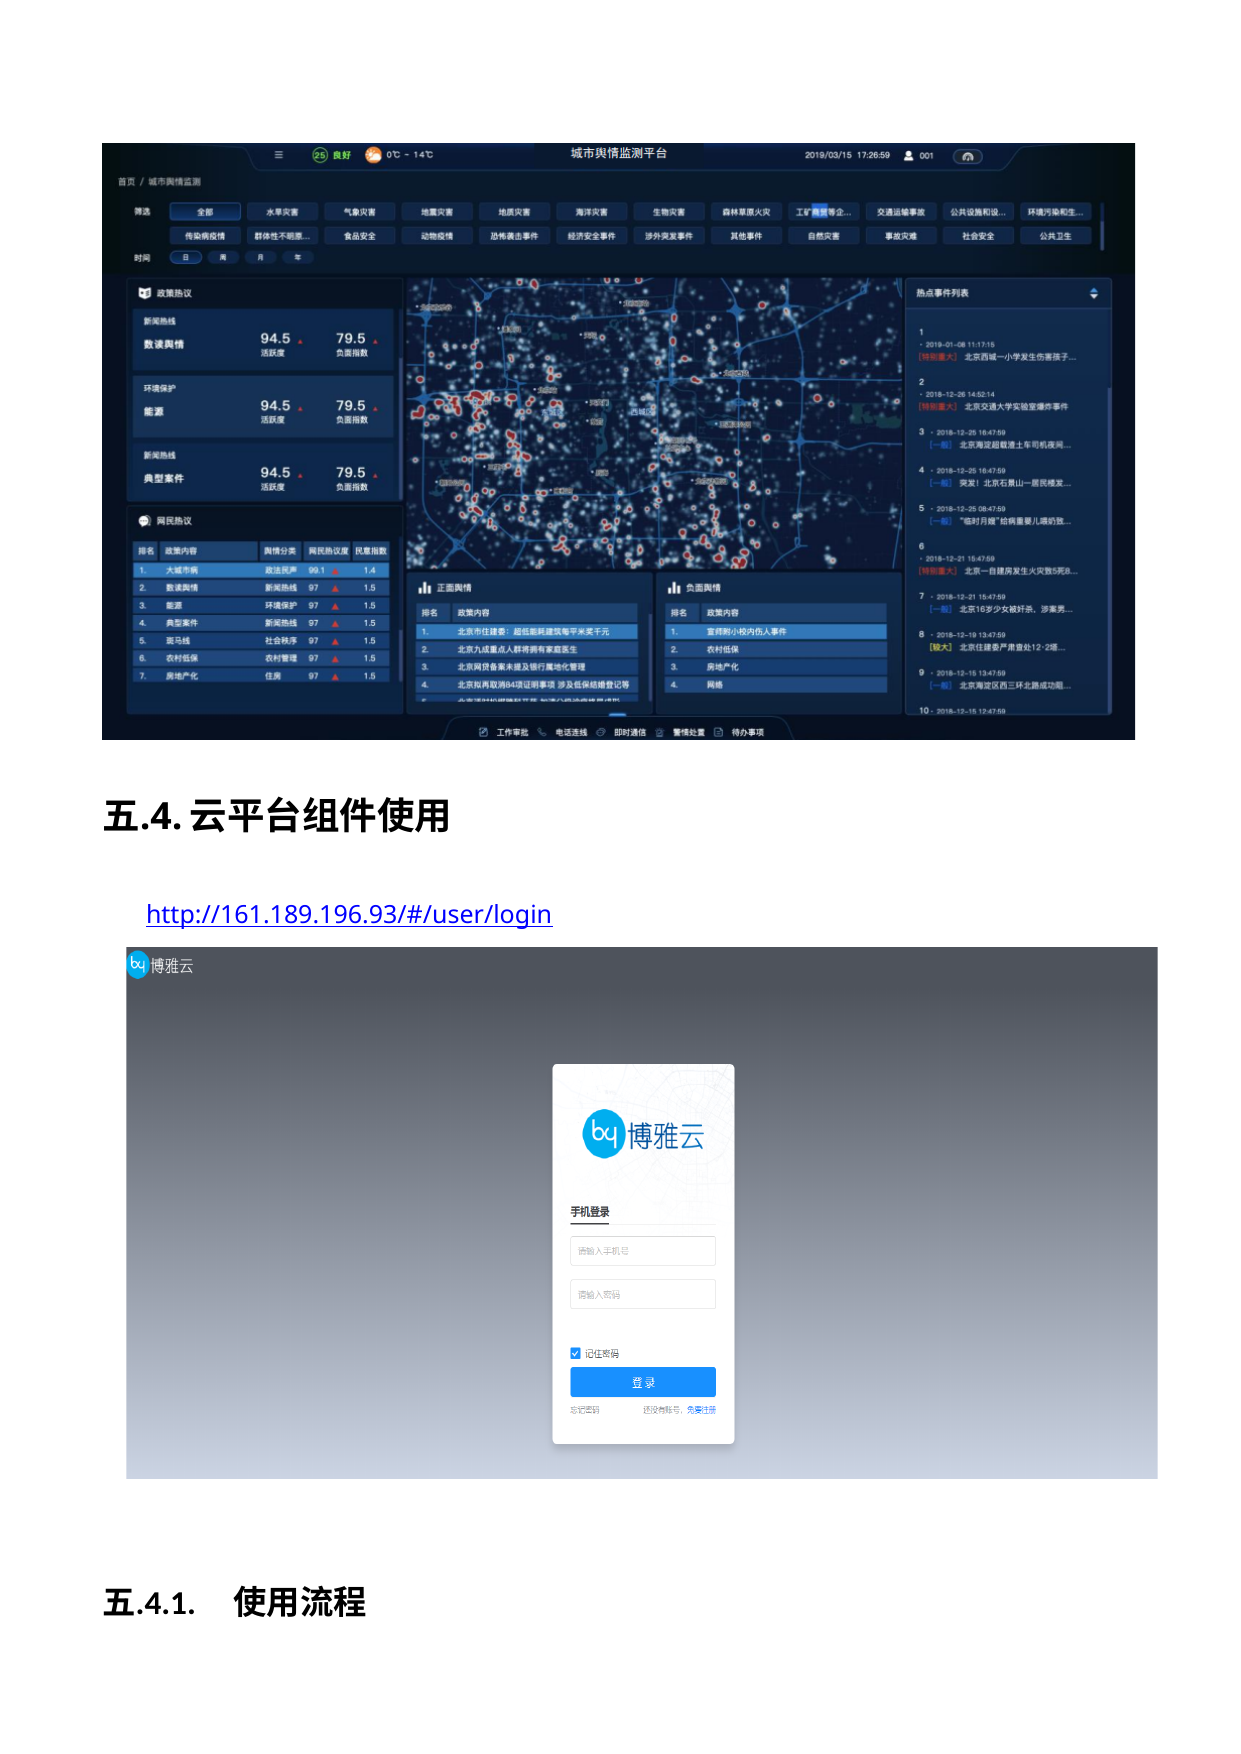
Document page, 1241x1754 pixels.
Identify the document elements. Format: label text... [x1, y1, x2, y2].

subtitle 使用流程 [102, 1576, 1182, 1624]
picture [126, 947, 1158, 1479]
subtitle 云平台组件使用 [102, 786, 1182, 840]
text http://161.189.196.93/#/user/login [102, 897, 1182, 931]
picture [102, 143, 1135, 740]
